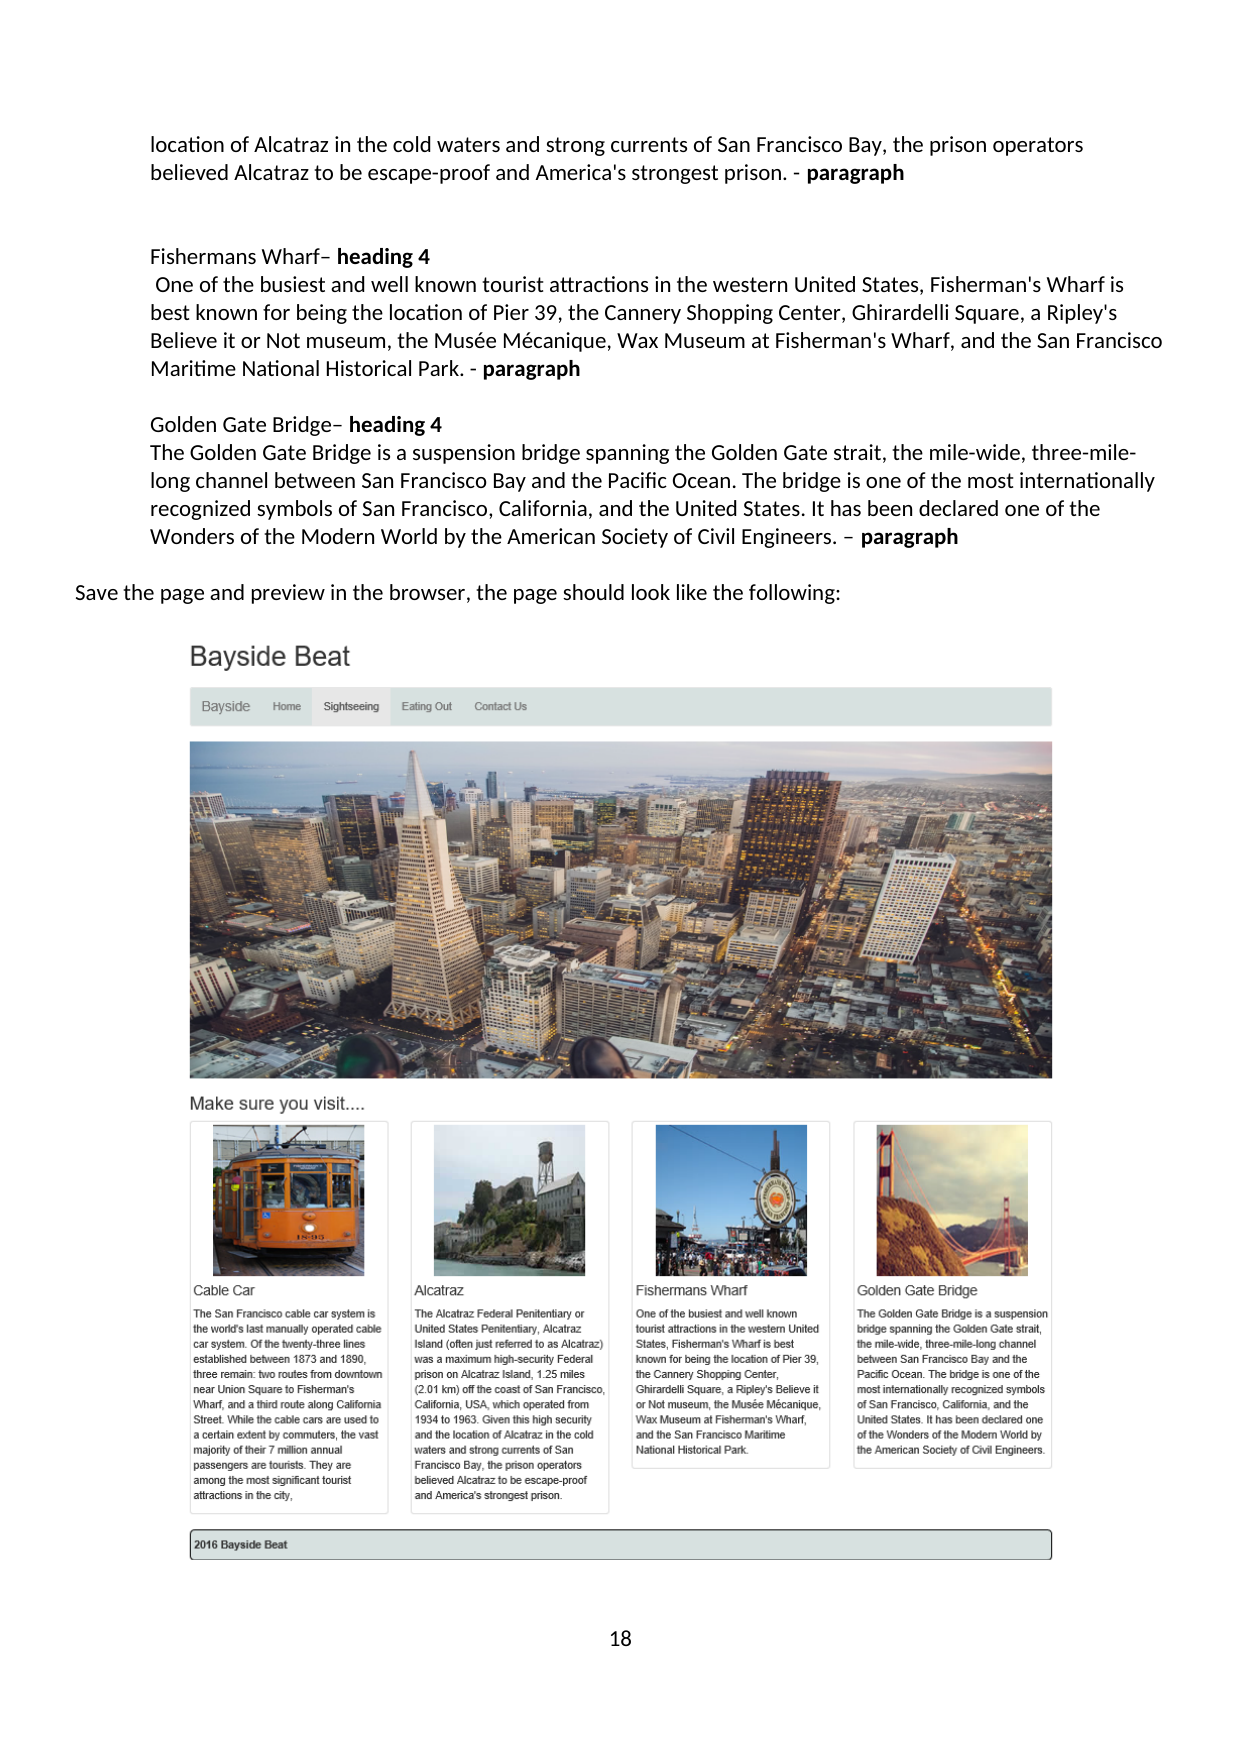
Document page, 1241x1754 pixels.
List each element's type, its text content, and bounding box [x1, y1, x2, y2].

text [150, 130, 1165, 186]
text Fishermans Wharf– heading 4 [150, 242, 1165, 270]
text Save the page and preview in the browser, the page should look like the following: [75, 578, 1165, 606]
text One of the busiest and well known tourist attractions in the western United States, Fisherman's Wharf is best known for being the location of Pier 39, the Cannery Shopping Center, Ghirardelli Square, a Ripley's Believe it or Not museum, the Musée Mécanique, Wax Museum at Fisherman's Wharf, and the San Francisco Maritime National Historical Park. - paragraph [150, 270, 1165, 382]
text Golden Gate Bridge– heading 4 [150, 410, 1165, 438]
picture [150, 634, 1083, 1560]
text The Golden Gate Bridge is a suspension bridge spanning the Golden Gate strait, the mile-wide, three-mile-long channel between San Francisco Bay and the Pacific Ocean. The bridge is one of the most internationally recognized symbols of San Francisco, California, and the United States. It has been declared one of the Wonders of the Modern World by the American Society of Civil Engineers. – paragraph [150, 438, 1165, 550]
